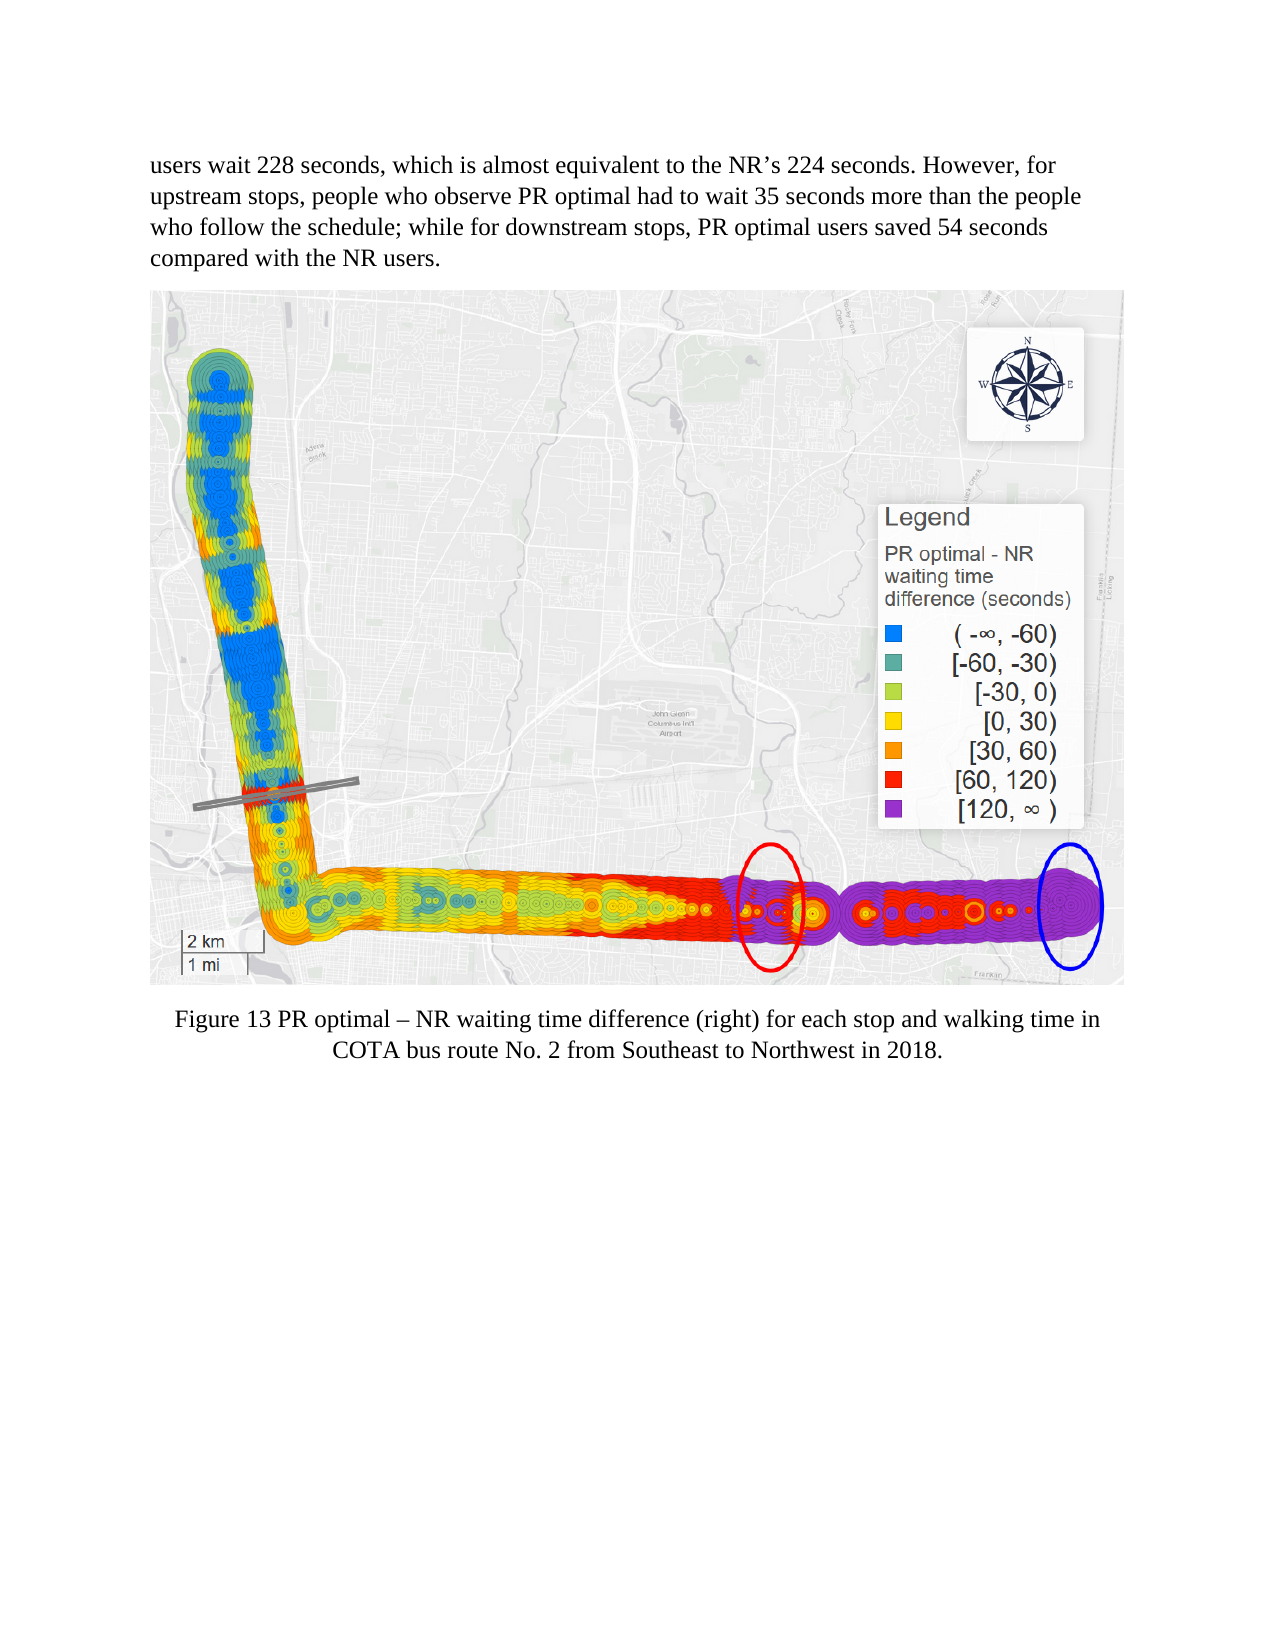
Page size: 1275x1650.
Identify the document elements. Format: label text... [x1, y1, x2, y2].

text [150, 150, 1125, 272]
picture [150, 290, 1124, 985]
